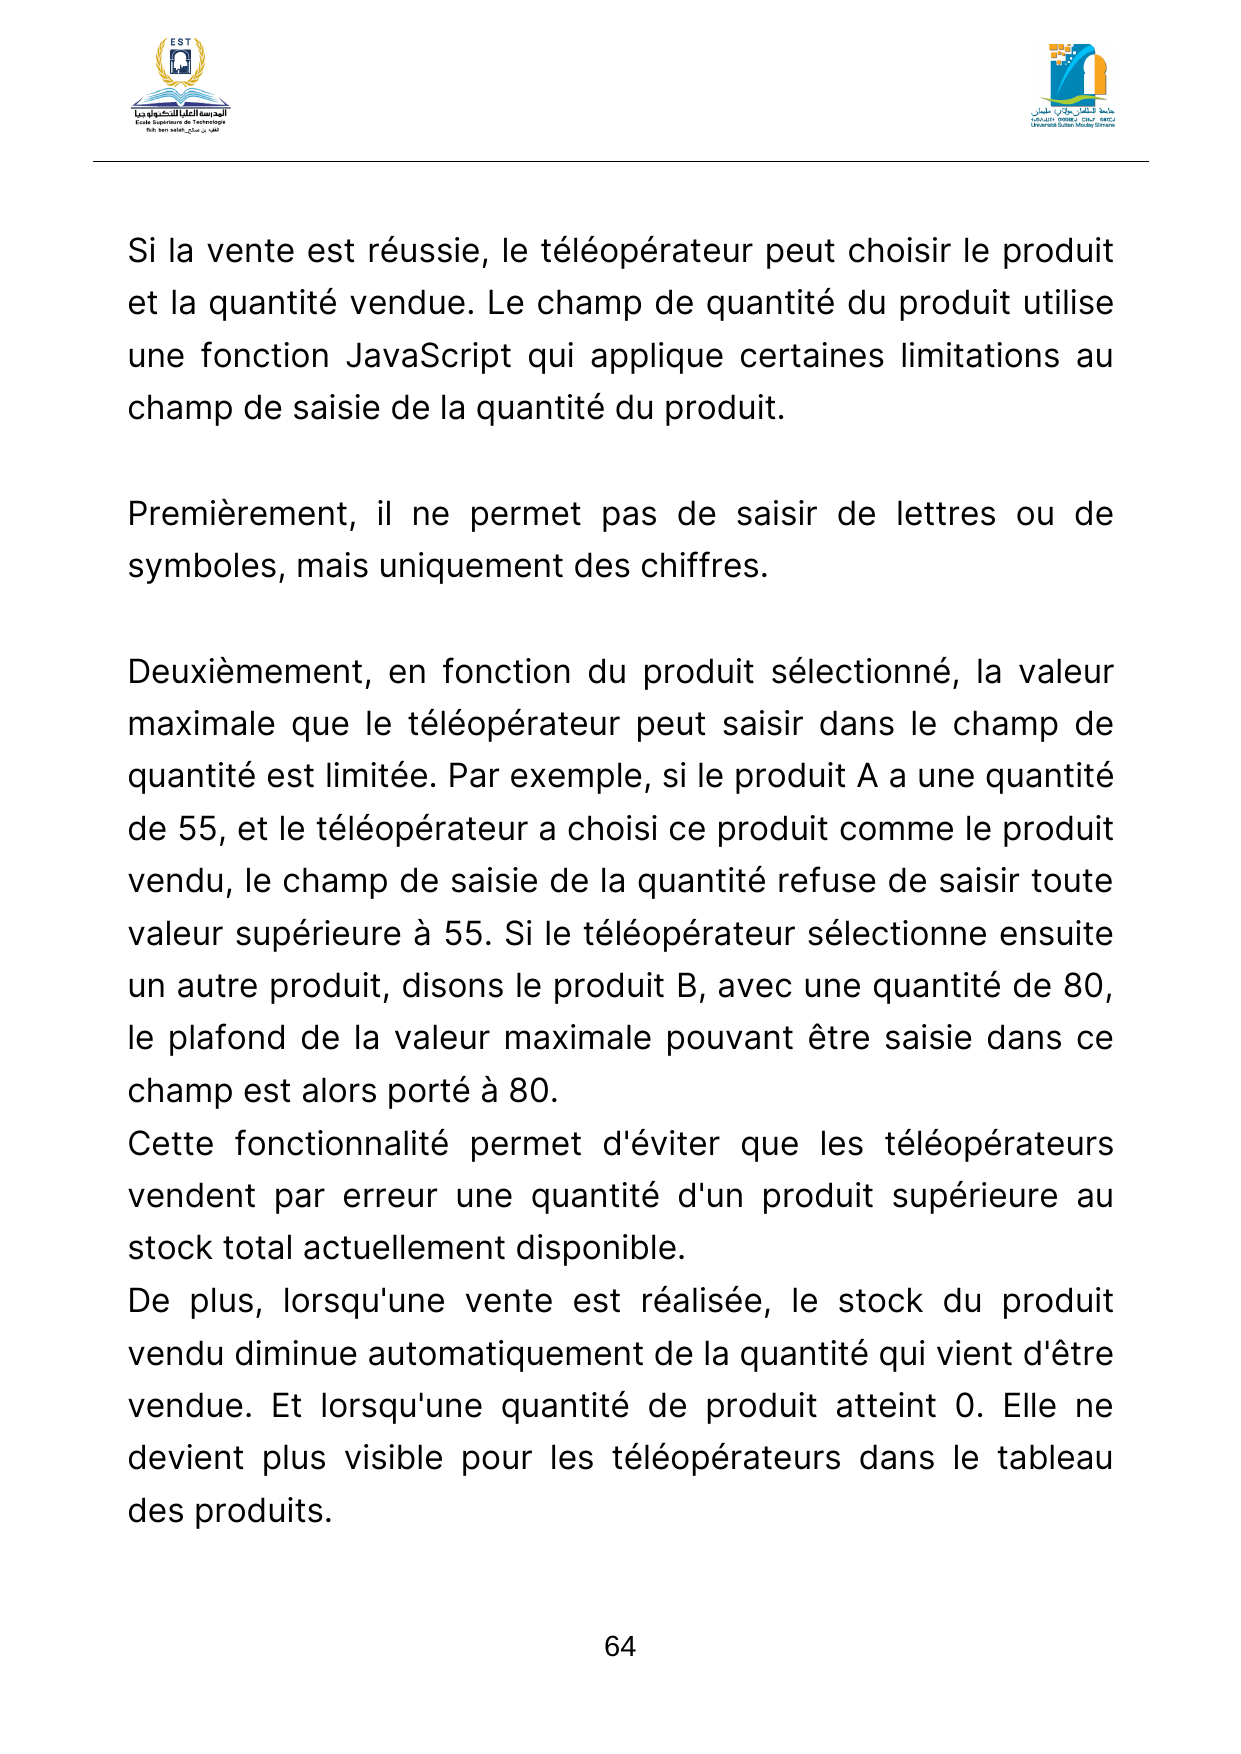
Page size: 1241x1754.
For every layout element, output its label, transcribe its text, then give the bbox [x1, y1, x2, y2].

text De plus, lorsqu'une vente est réalisée, le stock du produit vendu diminue automatiquement de la quantité qui vient d'être vendue. Et lorsqu'une quantité de produit atteint 0. Elle ne devient plus visible pour les téléopérateurs dans le tableau des produits. [127, 1280, 1115, 1530]
text Cette fonctionnalité permet d'éviter que les téléopérateurs vendent par erreur une quantité d'un produit supérieure au stock total actuellement disponible. [127, 1123, 1115, 1268]
text Deuxièmement, en fonction du produit sélectionné, la valeur maximale que le téléopérateur peut saisir dans le champ de quantité est limitée. Par exemple, si le produit A a une quantité de 55, et le téléopérateur a choisi ce produit comme le produit vendu, le champ de saisie de la quantité refuse de saisir toute valeur supérieure à 55. Si le téléopérateur sélectionne ensuite un autre produit, disons le produit B, avec une quantité de 80, le plafond de la valeur maximale pouvant être saisie dans ce champ est alors porté à 80. [127, 651, 1115, 1110]
picture [1031, 44, 1115, 128]
text Premièrement, il ne permet pas de saisir de lettres ou de symboles, mais uniquement des chiffres. [127, 493, 1115, 585]
picture [126, 23, 236, 149]
text Si la vente est réussie, le téléopérateur peut choisir le produit et la quantité vendue. Le champ de quantité du produit utilise une fonction JavaScript qui applique certaines limitations au champ de saisie de la quantité du produit. [127, 230, 1115, 427]
